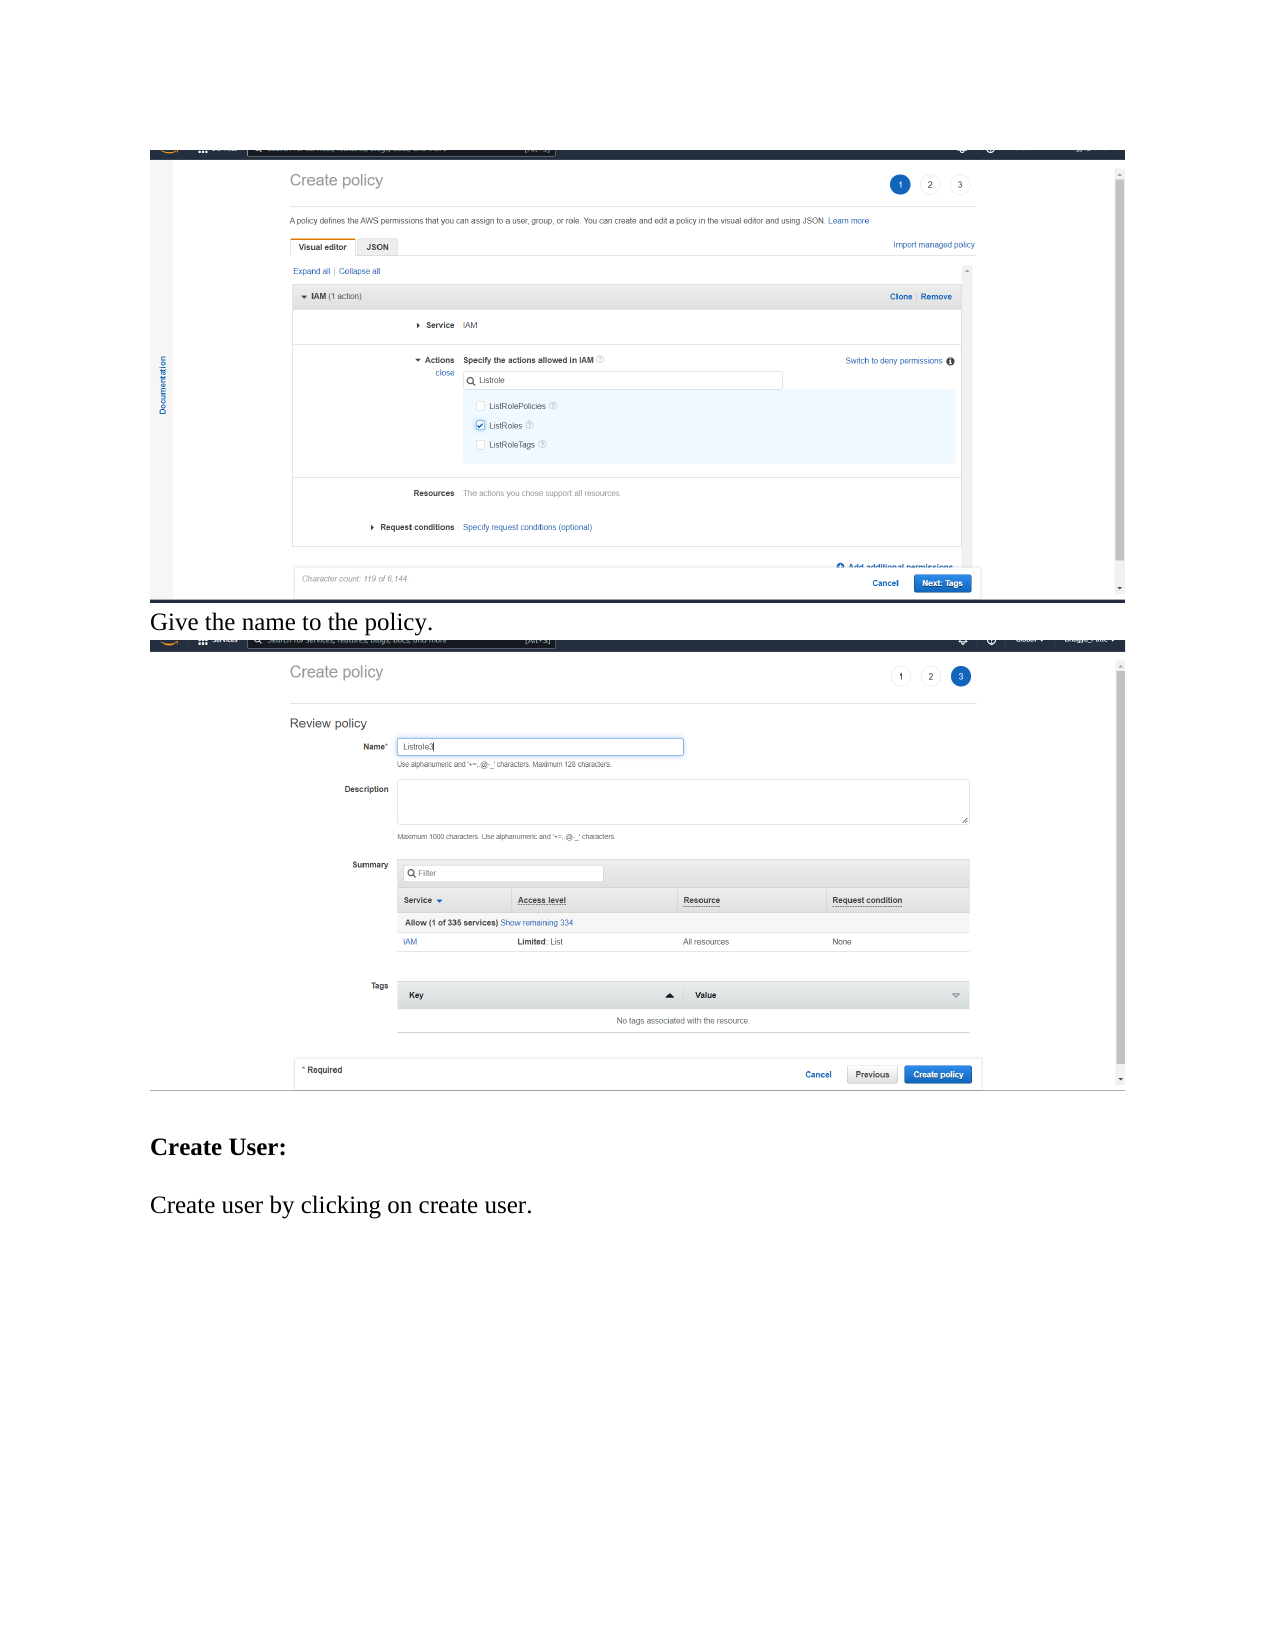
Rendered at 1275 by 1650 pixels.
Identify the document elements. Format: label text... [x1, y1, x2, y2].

subtitle Create User: [150, 1132, 1125, 1161]
picture [150, 150, 1125, 603]
picture [150, 640, 1125, 1091]
text Create user by clicking on create user. [150, 1190, 1125, 1218]
text Give the name to the policy. [150, 607, 1125, 636]
